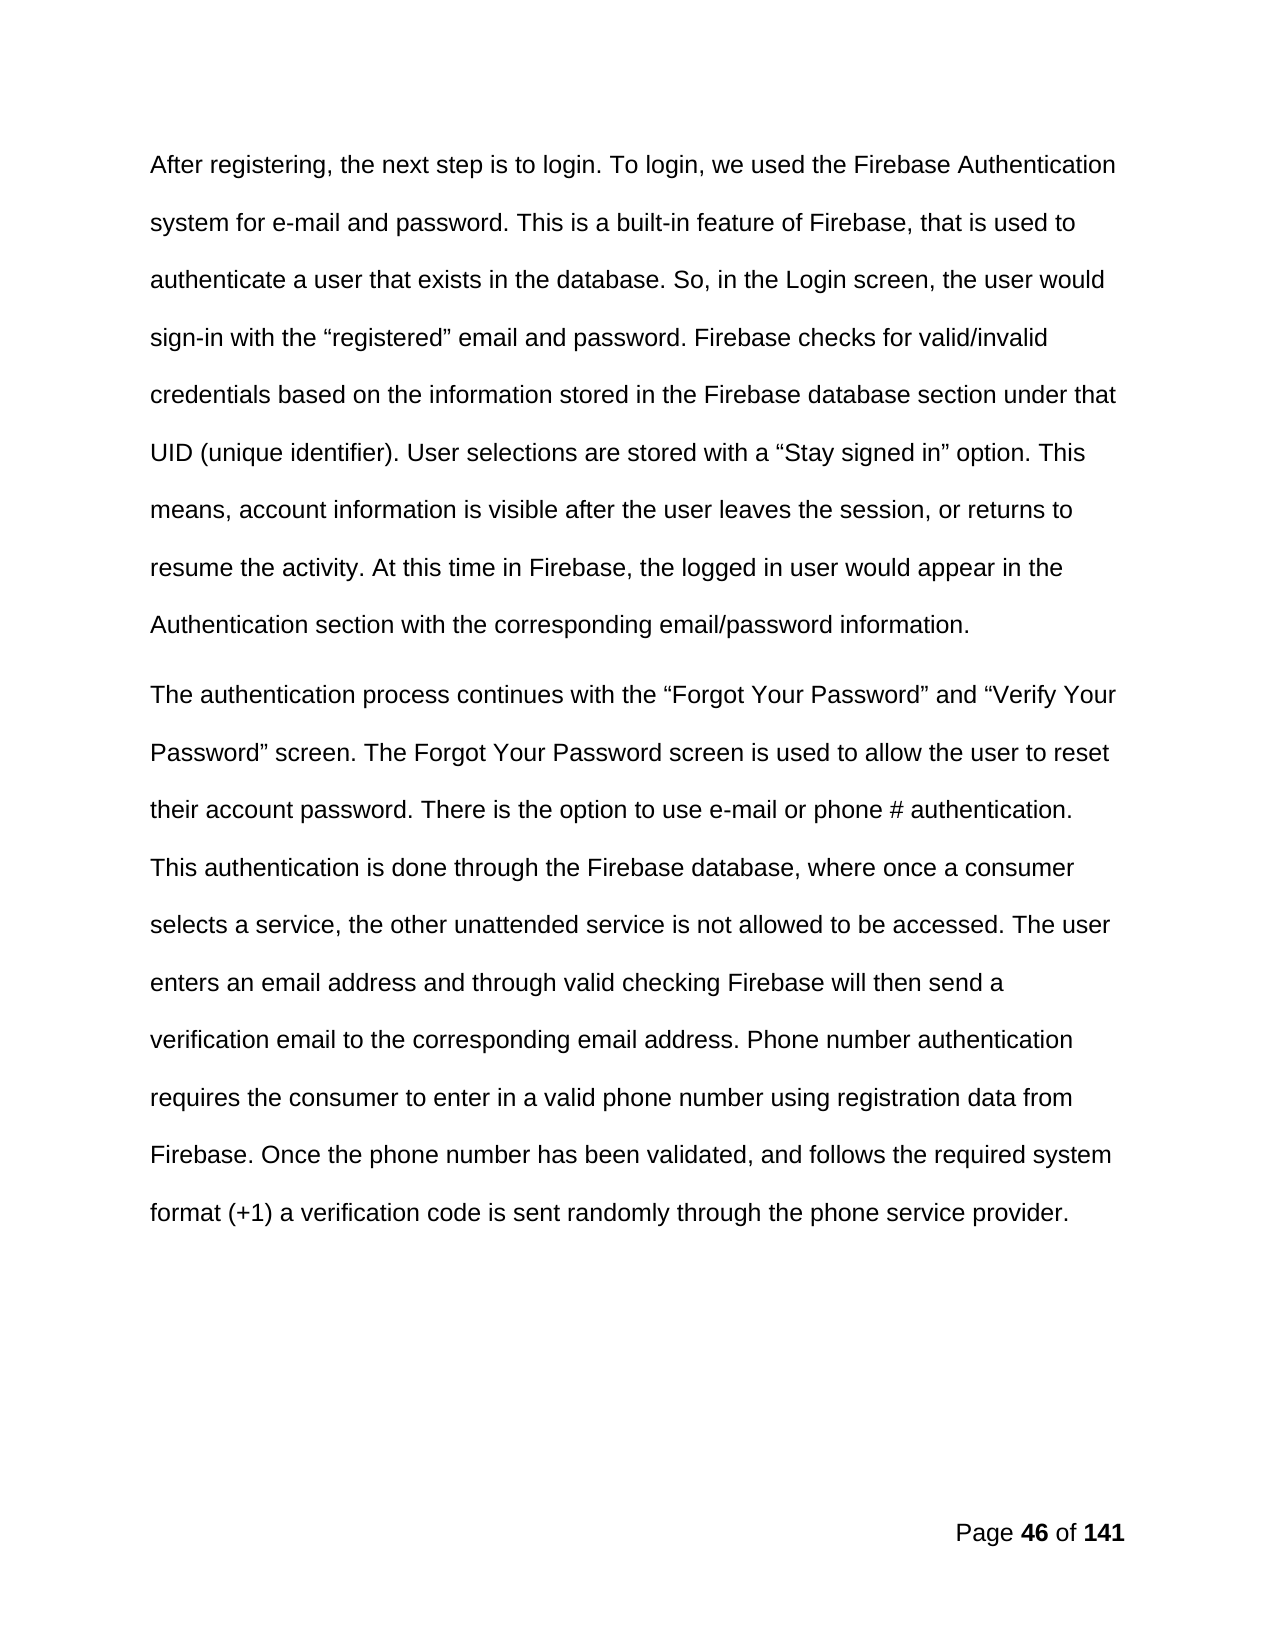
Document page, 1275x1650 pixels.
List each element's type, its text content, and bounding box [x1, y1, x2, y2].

text The authentication process continues with the “Forgot Your Password” and “Verify Your Password” screen. The Forgot Your Password screen is used to allow the user to reset their account password. There is the option to use e-mail or phone # authentication. This authentication is done through the Firebase database, where once a consumer selects a service, the other unattended service is not allowed to be accessed. The user enters an email address and through valid checking Firebase will then send a verification email to the corresponding email address. Phone number authentication requires the consumer to enter in a valid phone number using registration data from Firebase. Once the phone number has been validated, and follows the required system format (+1) a verification code is sent randomly through the phone service provider. [150, 680, 1125, 1226]
text After registering, the next step is to login. To login, we used the Firebase Authentication system for e-mail and password. This is a built-in feature of Firebase, that is used to authenticate a user that exists in the database. So, in the Login screen, the user would sign-in with the “registered” email and password. Firebase checks for valid/invalid credentials based on the information stored in the Firebase database section under that UID (unique identifier). User selections are stored with a “Stay signed in” option. This means, account information is visible after the user leaves the session, or returns to resume the activity. At this time in Firebase, the logged in user would appear in the Authentication section with the corresponding email/password information. [150, 150, 1125, 639]
